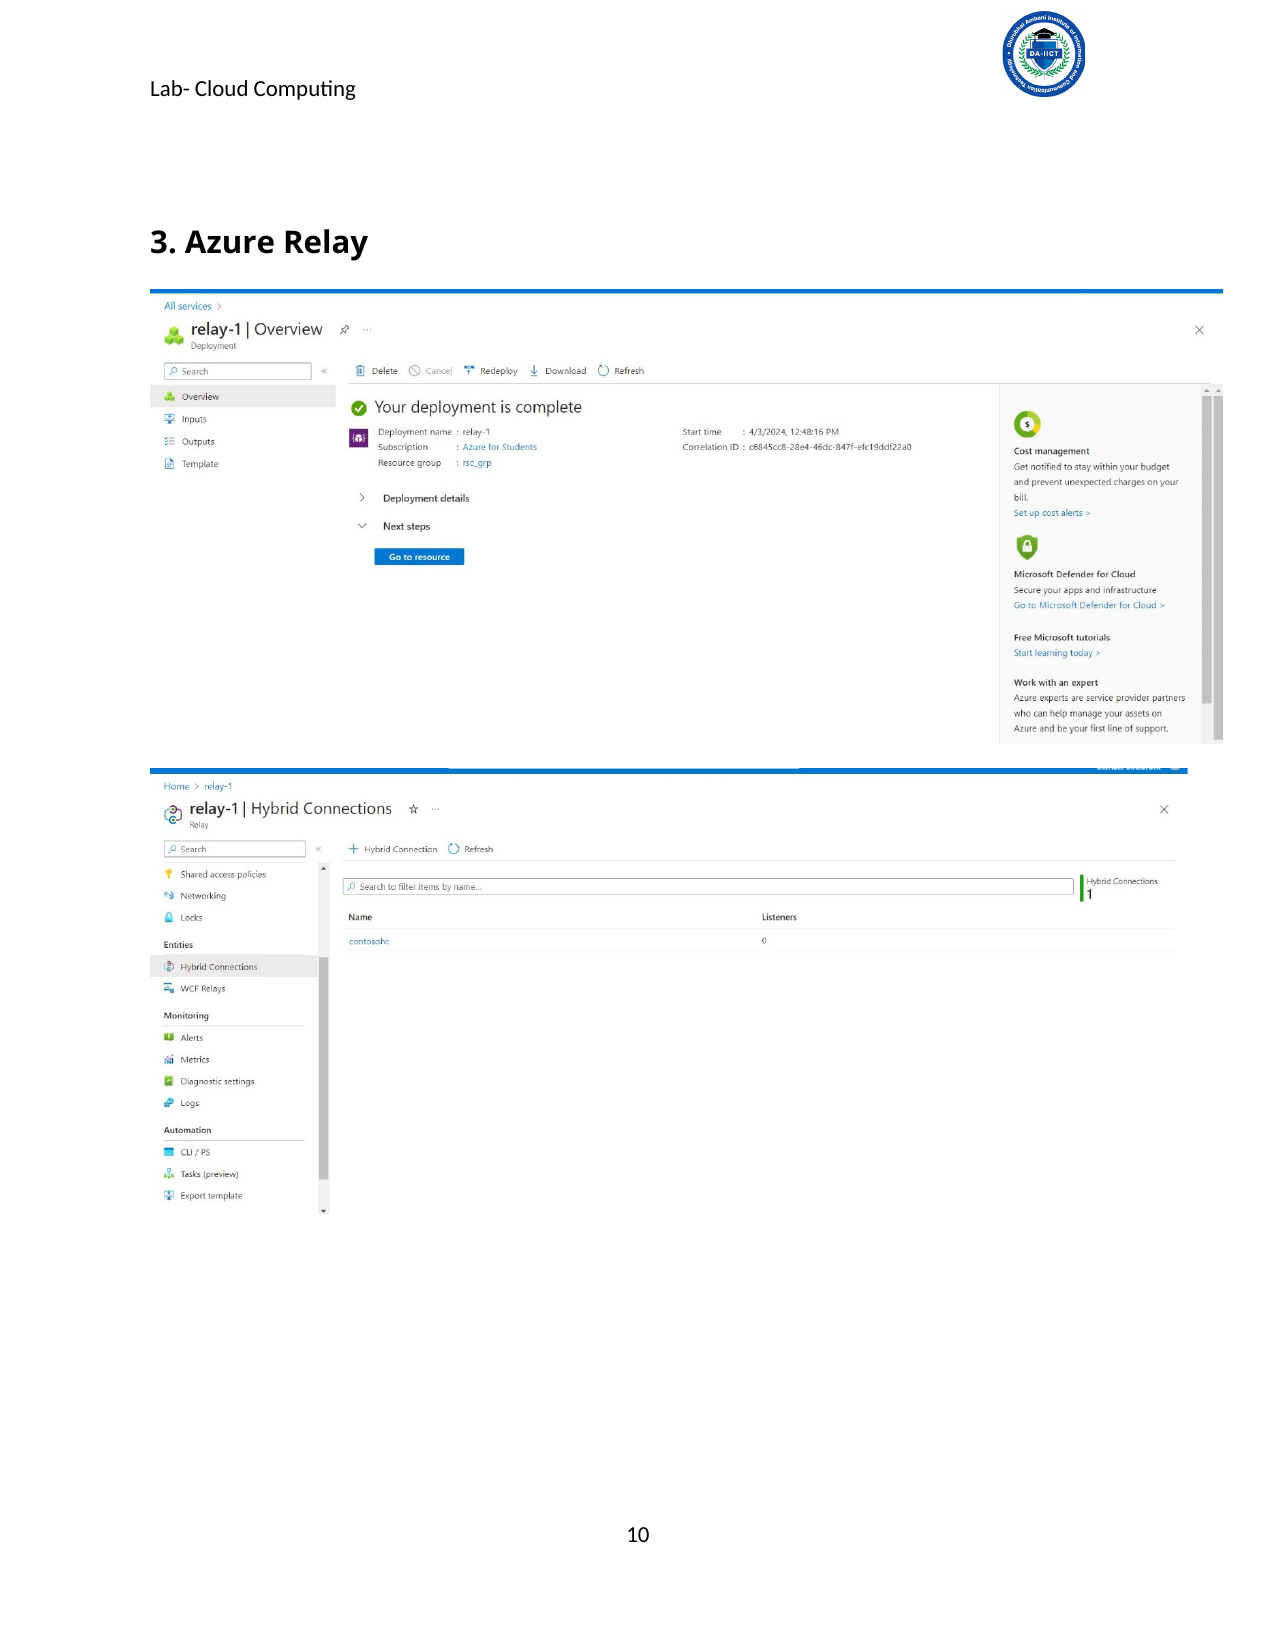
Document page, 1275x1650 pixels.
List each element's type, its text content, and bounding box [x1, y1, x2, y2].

picture [150, 289, 1224, 744]
picture [150, 768, 1188, 1214]
picture [1002, 11, 1086, 97]
text 3. Azure Relay [150, 220, 1125, 262]
